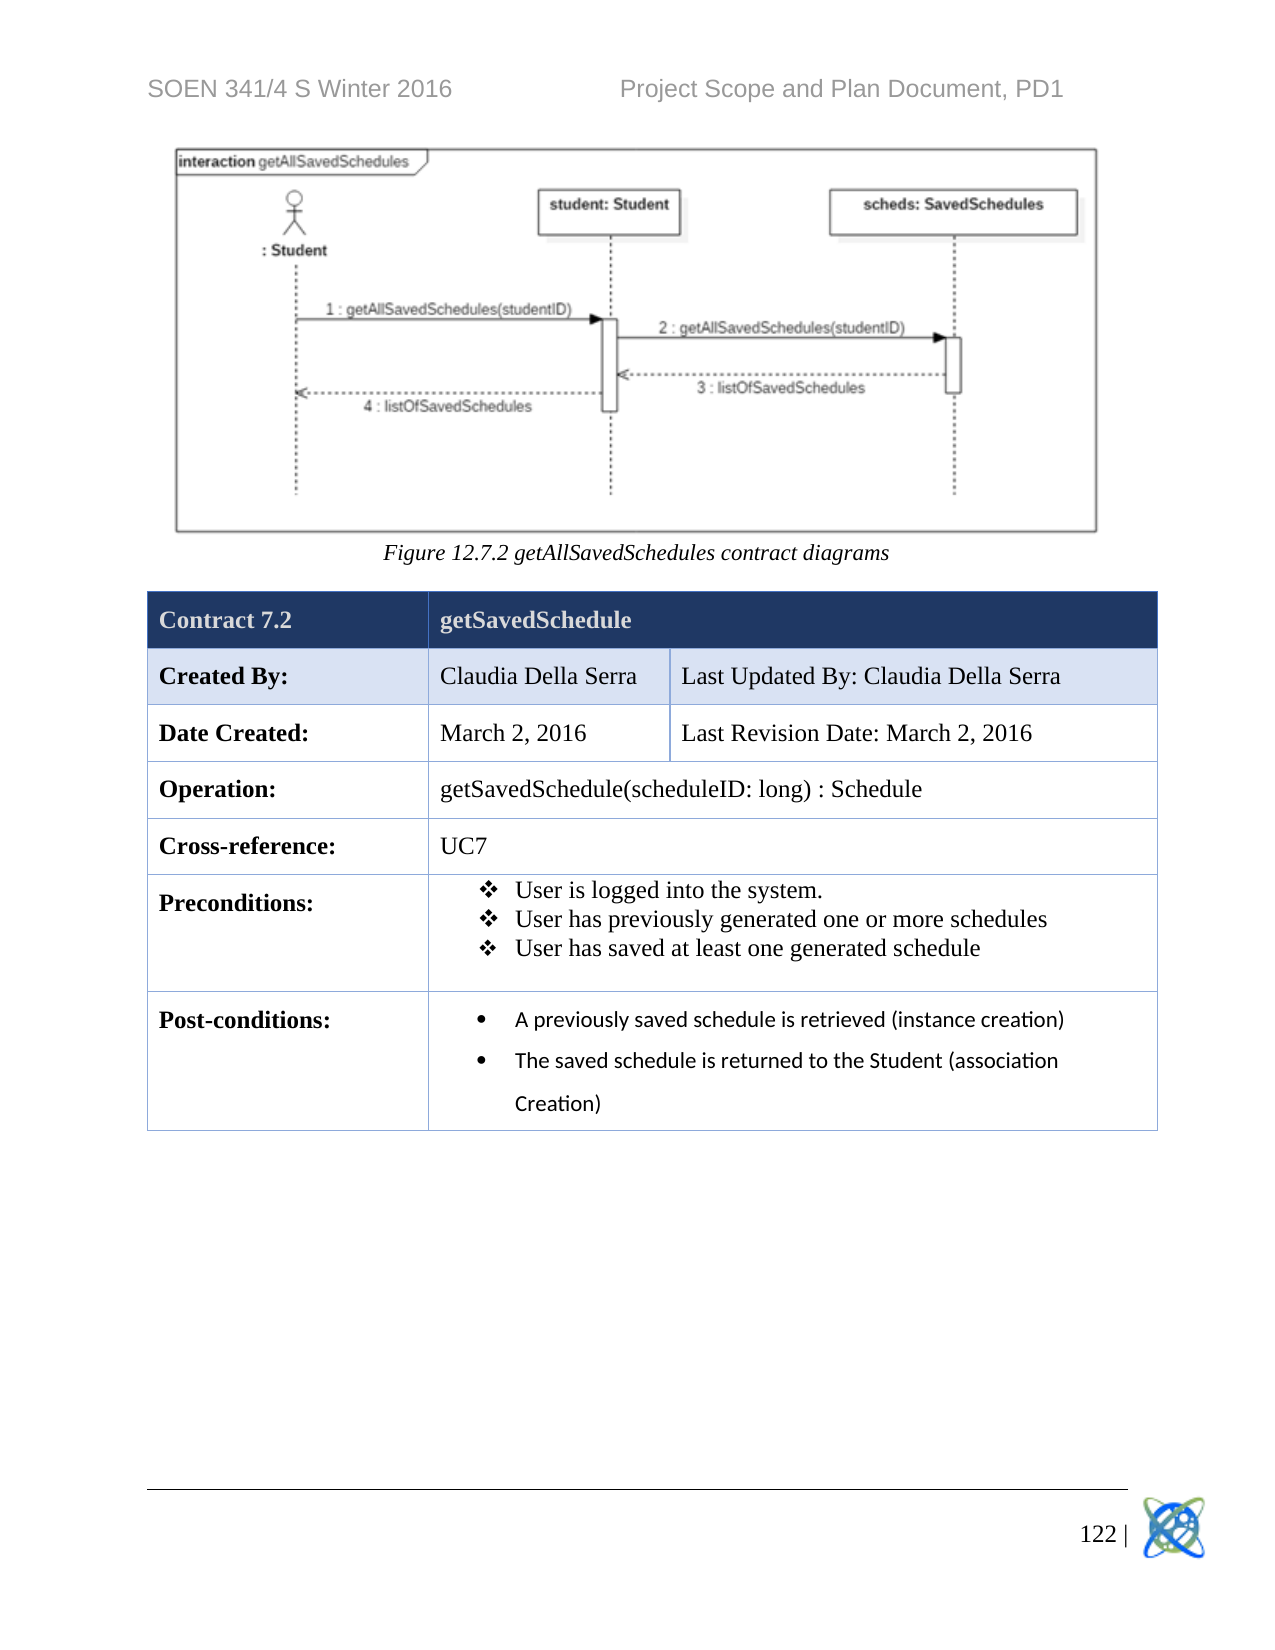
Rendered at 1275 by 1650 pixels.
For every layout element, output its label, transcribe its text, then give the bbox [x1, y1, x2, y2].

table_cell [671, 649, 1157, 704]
text Figure 12.7.2 getAllSavedSchedules contract diagrams [147, 538, 1128, 565]
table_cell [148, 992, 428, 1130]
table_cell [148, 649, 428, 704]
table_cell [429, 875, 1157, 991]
picture [1123, 1490, 1224, 1566]
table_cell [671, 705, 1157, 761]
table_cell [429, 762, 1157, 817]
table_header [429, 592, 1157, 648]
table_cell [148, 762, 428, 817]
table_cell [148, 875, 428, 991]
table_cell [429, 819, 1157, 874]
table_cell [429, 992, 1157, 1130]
picture [173, 147, 1102, 539]
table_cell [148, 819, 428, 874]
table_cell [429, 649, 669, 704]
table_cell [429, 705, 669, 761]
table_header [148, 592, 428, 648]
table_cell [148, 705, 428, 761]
